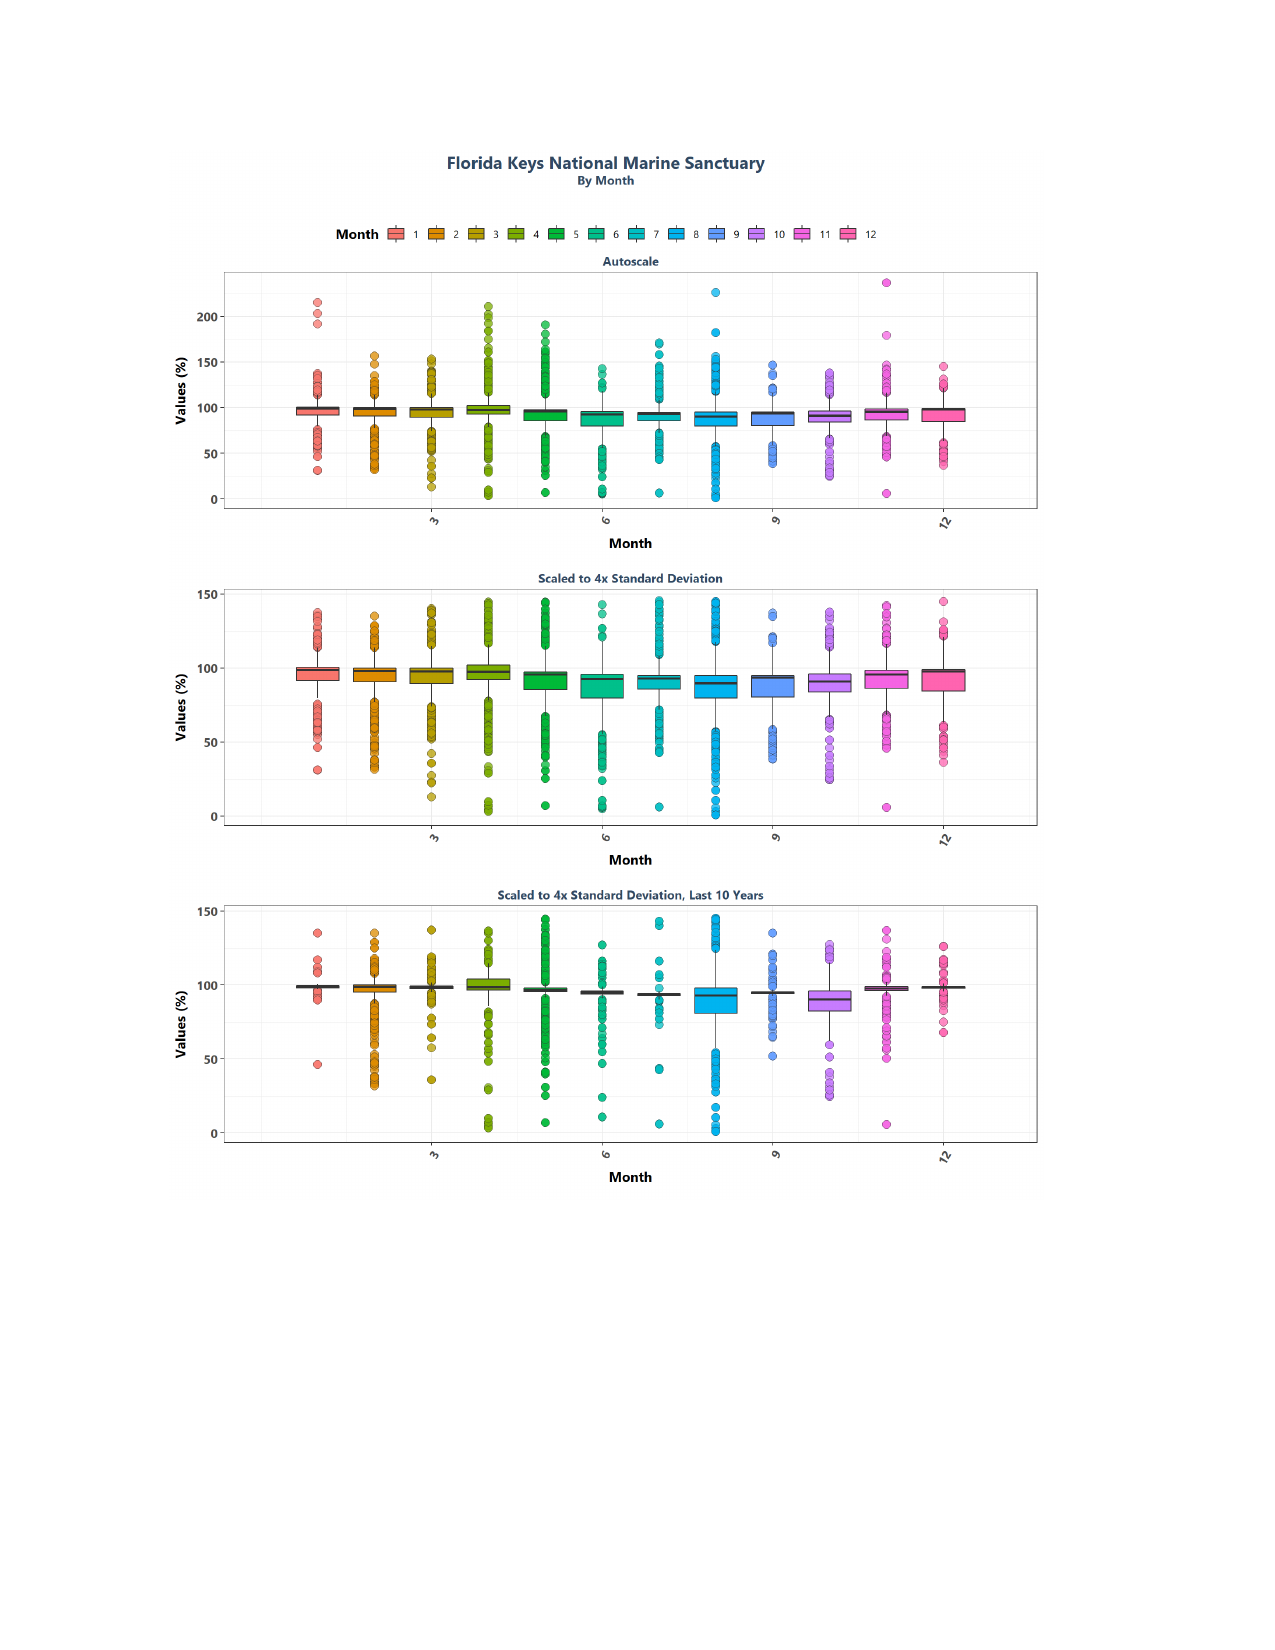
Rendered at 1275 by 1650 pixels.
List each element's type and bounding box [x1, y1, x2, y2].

picture [168, 150, 1044, 1200]
